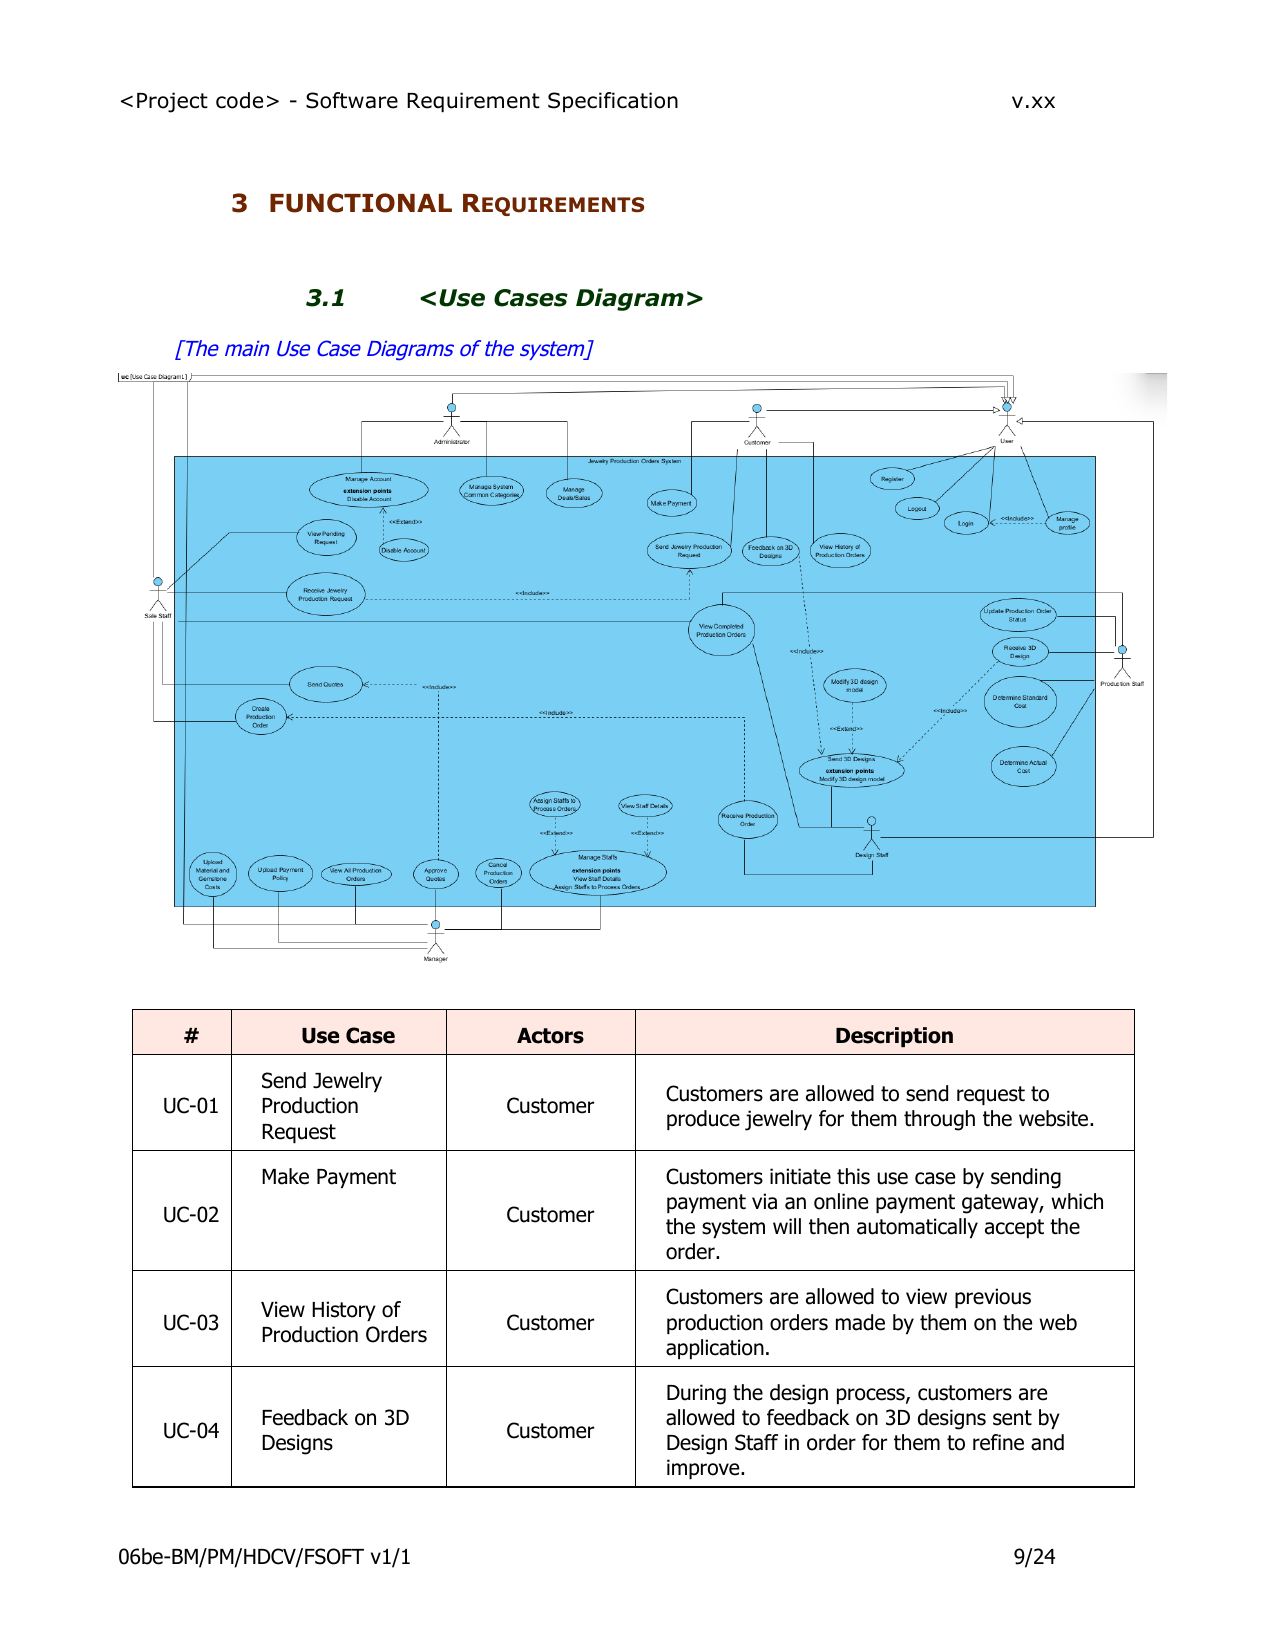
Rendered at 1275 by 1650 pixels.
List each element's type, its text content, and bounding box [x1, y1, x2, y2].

table_cell UC-03 [133, 1271, 231, 1366]
table_cell Feedback on 3D Designs [232, 1367, 446, 1486]
table_header Actors [447, 1010, 635, 1054]
table_cell Customer [447, 1367, 635, 1486]
text [The main Use Case Diagrams of the system] [174, 336, 1167, 361]
picture [118, 373, 1168, 969]
table_cell Make Payment [232, 1151, 446, 1270]
table_cell UC-04 [133, 1367, 231, 1486]
table_cell Customers initiate this use case by sending payment via an online payment gateway, which the system will then automatically accept the order. [636, 1151, 1134, 1270]
table_cell UC-01 [133, 1055, 231, 1150]
subtitle FUNCTIONAL Requirements [231, 187, 1167, 218]
table_cell UC-02 [133, 1151, 231, 1270]
table_cell Send Jewelry Production Request [232, 1055, 446, 1150]
table_header Description [636, 1010, 1134, 1054]
table_cell Customer [447, 1151, 635, 1270]
subtitle <Use Cases Diagram> [306, 283, 1167, 311]
table_cell View History of Production Orders [232, 1271, 446, 1366]
table_cell Customer [447, 1055, 635, 1150]
table_cell Customer [447, 1271, 635, 1366]
table_cell Customers are allowed to send request to produce jewelry for them through the website. [636, 1055, 1134, 1150]
table_cell Customers are allowed to view previous production orders made by them on the web application. [636, 1271, 1134, 1366]
table_header Use Case [232, 1010, 446, 1054]
table_header # [133, 1010, 231, 1054]
table_cell During the design process, customers are allowed to feedback on 3D designs sent by Design Staff in order for them to refine and improve. [636, 1367, 1134, 1486]
